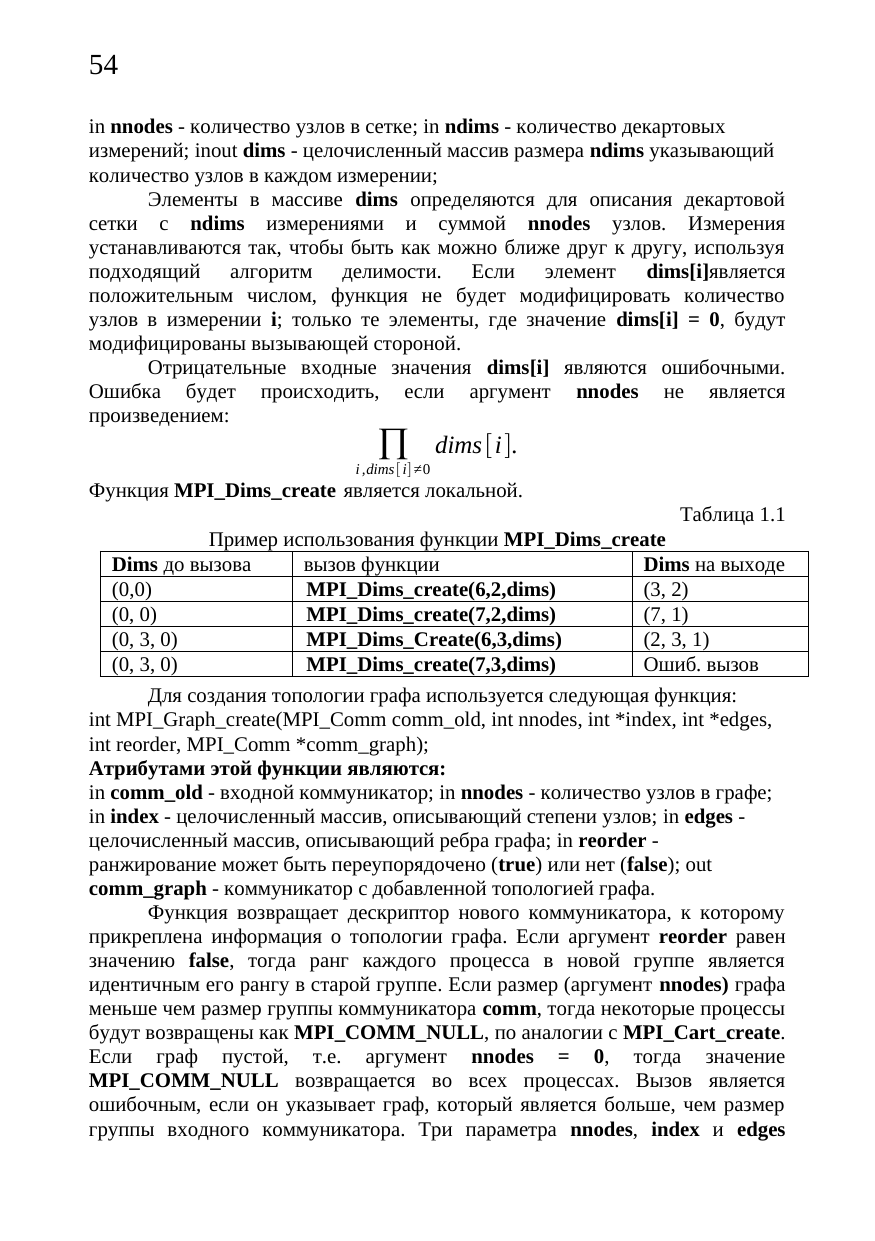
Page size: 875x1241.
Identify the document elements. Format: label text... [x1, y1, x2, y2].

text Функция MPI_Dims_create является локальной. [89, 478, 785, 502]
table_cell (2, 3, 1) [633, 627, 808, 651]
table_cell (0, 0) [101, 602, 292, 626]
text Пример использования функции MPI_Dims_create [89, 526, 785, 551]
text Элементы в массиве dims определяются для описания декартовой сетки с ndims измерениями и суммой nnodes узлов. Измерения устанавливаются так, чтобы быть как можно ближе друг к другу, используя подходящий алгоритм делимости. Если элемент dims[i]является положительным числом, функция не будет модифицировать количество узлов в измерении i; только те элементы, где значение dims[i] = 0, будут модифицированы вызывающей стороной. [89, 187, 785, 355]
table_cell Ошиб. вызов [633, 652, 808, 676]
table_cell MPI_Dims_create(7,3,dims) [293, 652, 632, 676]
text in comm_old - входной коммуникатор; in nnodes - количество узлов в графе; in index - целочисленный массив, описывающий степени узлов; in edges - целочисленный массив, описывающий ребра графа; in reorder - ранжирование может быть переупорядочено (true) или нет (false); out comm_graph - коммуникатор с добавленной топологией графа. [89, 779, 785, 900]
table_header Dims до вызова [101, 552, 292, 576]
text Атрибутами этой функции являются: [89, 756, 785, 779]
table_cell (0, 3, 0) [101, 627, 292, 651]
table_cell (7, 1) [633, 602, 808, 626]
table_cell MPI_Dims_create(7,2,dims) [293, 602, 632, 626]
text Для создания топологии графа используется следующая функция: [89, 683, 785, 707]
table_header вызов функции [293, 552, 632, 576]
text int MPI_Graph_create(MPI_Comm comm_old, int nnodes, int *index, int *edges, int reorder, MPI_Comm *comm_graph); [89, 707, 785, 756]
text Отрицательные входные значения dims[i] являются ошибочными. Ошибка будет происходить, если аргумент nnodes не является произведением: [89, 355, 785, 427]
text in nnodes - количество узлов в сетке; in ndims - количество декартовых измерений; inout dims - целочисленный массив размера ndims указывающий количество узлов в каждом измерении; [89, 114, 785, 187]
table_cell (0,0) [101, 577, 292, 601]
table_cell MPI_Dims_create(6,2,dims) [293, 577, 632, 601]
table_cell (0, 3, 0) [101, 652, 292, 676]
table_header Dims на выходе [633, 552, 808, 576]
text Таблица 1.1 [89, 502, 785, 526]
table_cell (3, 2) [633, 577, 808, 601]
table_cell MPI_Dims_Create(6,3,dims) [293, 627, 632, 651]
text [89, 900, 785, 1141]
